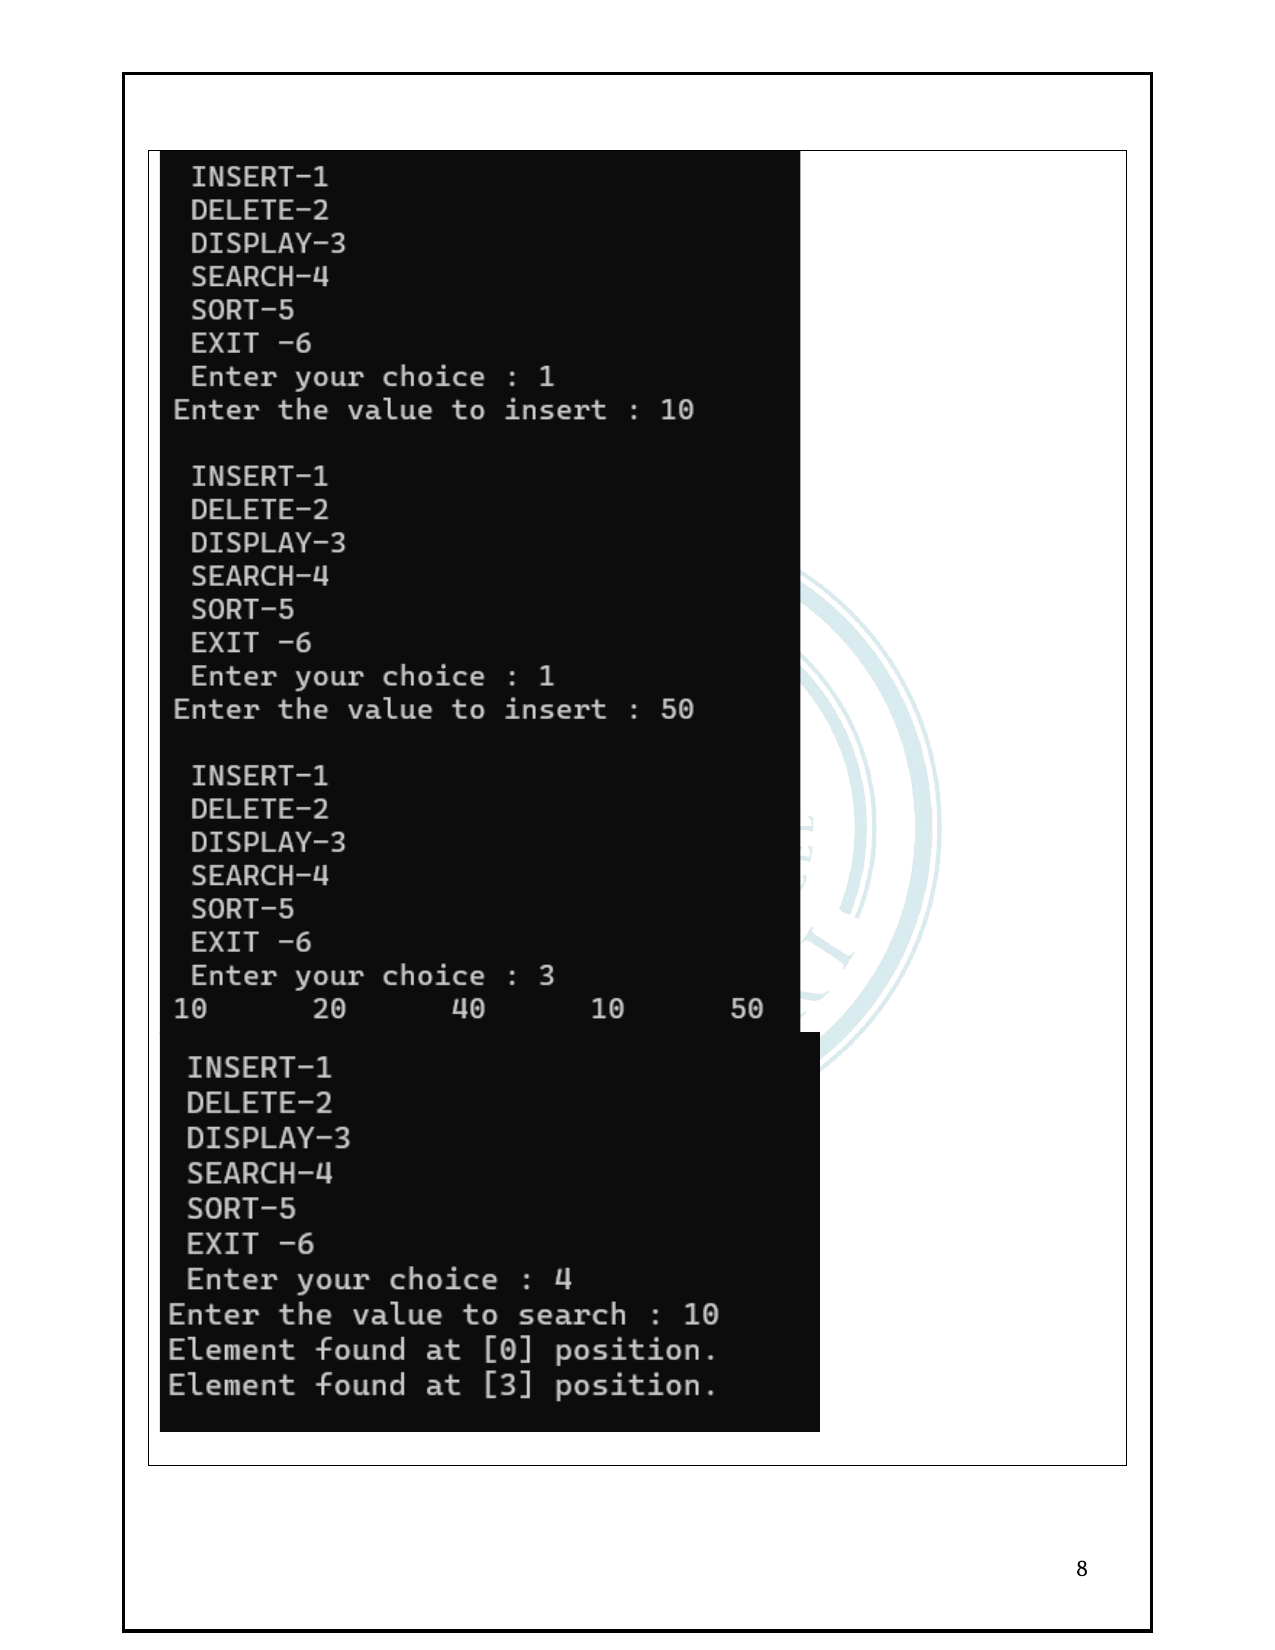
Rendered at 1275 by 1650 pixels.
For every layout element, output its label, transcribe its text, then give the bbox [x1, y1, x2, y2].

table_cell Output [149, 151, 1126, 1465]
picture [159, 151, 820, 1432]
